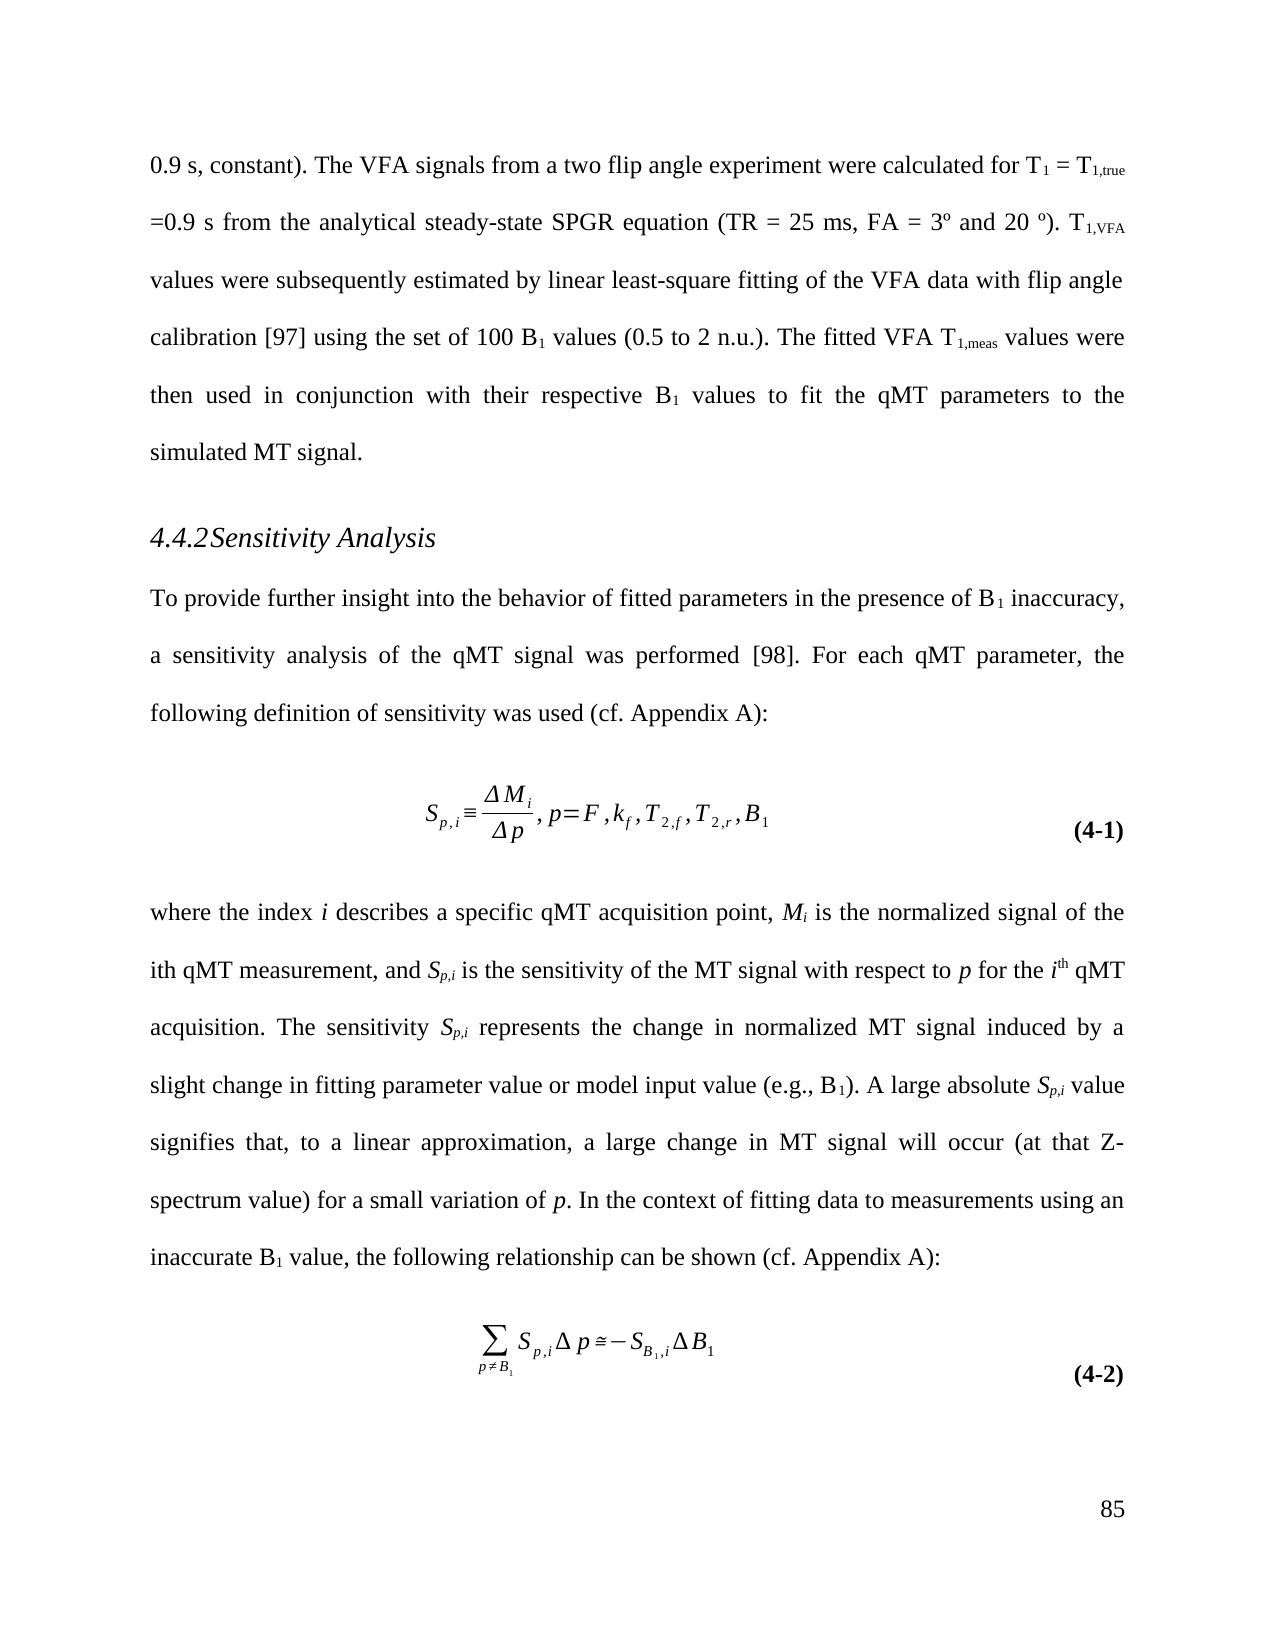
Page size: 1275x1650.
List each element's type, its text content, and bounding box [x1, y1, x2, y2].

table_header (4-2) [1043, 1325, 1135, 1442]
text where the index i describes a specific qMT acquisition point, Mi is the normalized signal of the ith qMT measurement, and Sp,i is the sensitivity of the MT signal with respect to p for the ith qMT acquisition. The sensitivity Sp,i represents the change in normalized MT signal induced by a slight change in fitting parameter value or model input value (e.g., B1). A large absolute Sp,i value signifies that, to a linear approximation, a large change in MT signal will occur (at that Z-spectrum value) for a small variation of p. In the context of fitting data to measurements using an inaccurate B1 value, the following relationship can be shown (cf. Appendix A): [150, 897, 1125, 1271]
text To provide further insight into the behavior of fitted parameters in the presence of B1 inaccuracy, a sensitivity analysis of the qMT signal was performed [98]. For each qMT parameter, the following definition of sensitivity was used (cf. Appendix A): [150, 583, 1125, 727]
table_header (4-1) [1043, 780, 1135, 897]
subtitle Sensitivity Analysis [150, 520, 1125, 553]
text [150, 150, 1125, 466]
table_header [150, 780, 1043, 897]
table_header [150, 1325, 1043, 1442]
